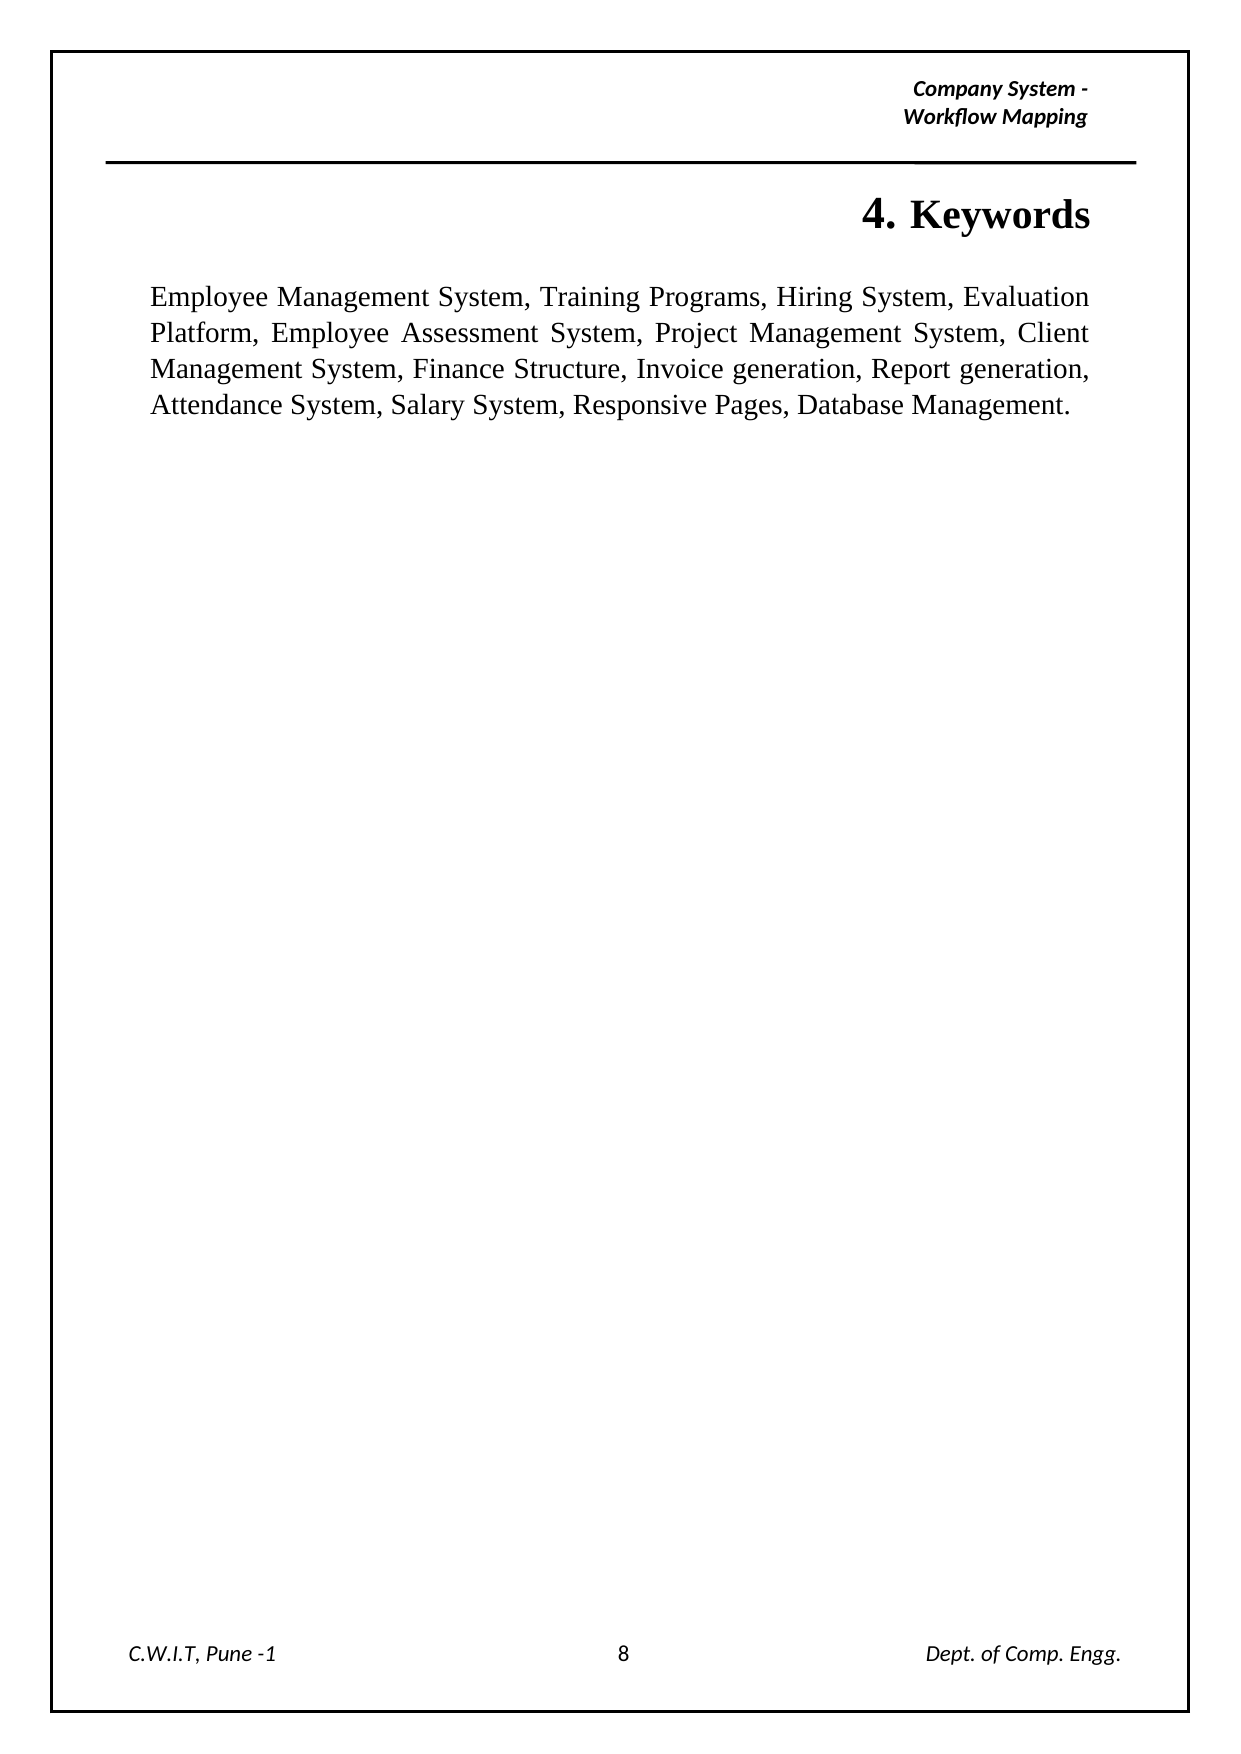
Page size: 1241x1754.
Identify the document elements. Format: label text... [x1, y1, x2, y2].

list Keywords [187, 186, 1090, 238]
list Employee Management System, Training Programs, Hiring System, Evaluation Platform, Employee Assessment System, Project Management System, Client Management System, Finance Structure, Invoice generation, Report generation, Attendance System, Salary System, Responsive Pages, Database Management. [150, 279, 1090, 421]
